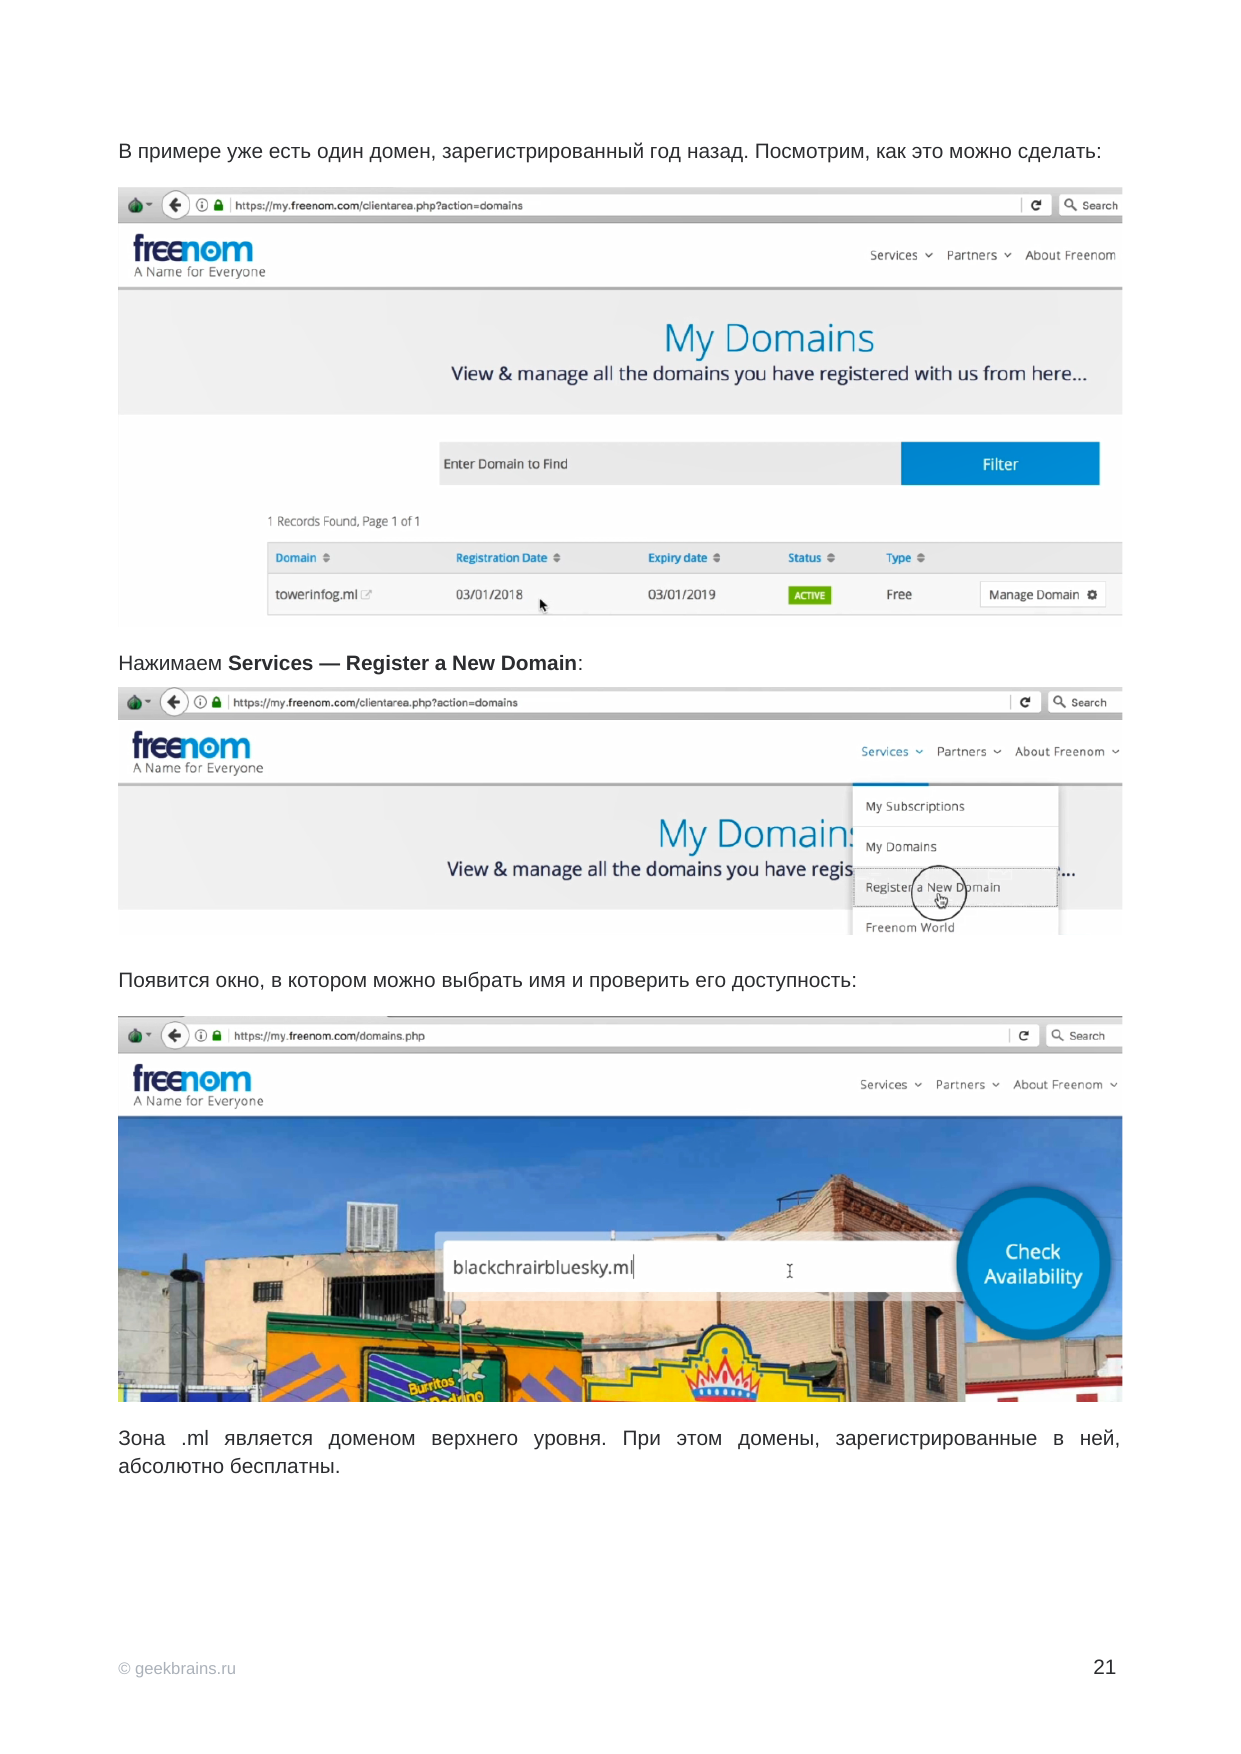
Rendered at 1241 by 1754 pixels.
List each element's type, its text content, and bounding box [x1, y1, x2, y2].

picture [118, 187, 1123, 627]
text В примере уже есть один домен, зарегистрированный год назад. Посмотрим, как это можно сделать: [118, 139, 1122, 163]
text Появится окно, в котором можно выбрать имя и проверить его доступность: [118, 968, 1122, 992]
text Зона .ml является доменом верхнего уровня. При этом домены, зарегистрированные в ней, абсолютно бесплатны. [118, 1426, 1122, 1477]
picture [118, 1016, 1123, 1402]
text Нажимаем Services — Register a New Domain: [118, 651, 1122, 687]
picture [118, 687, 1123, 935]
